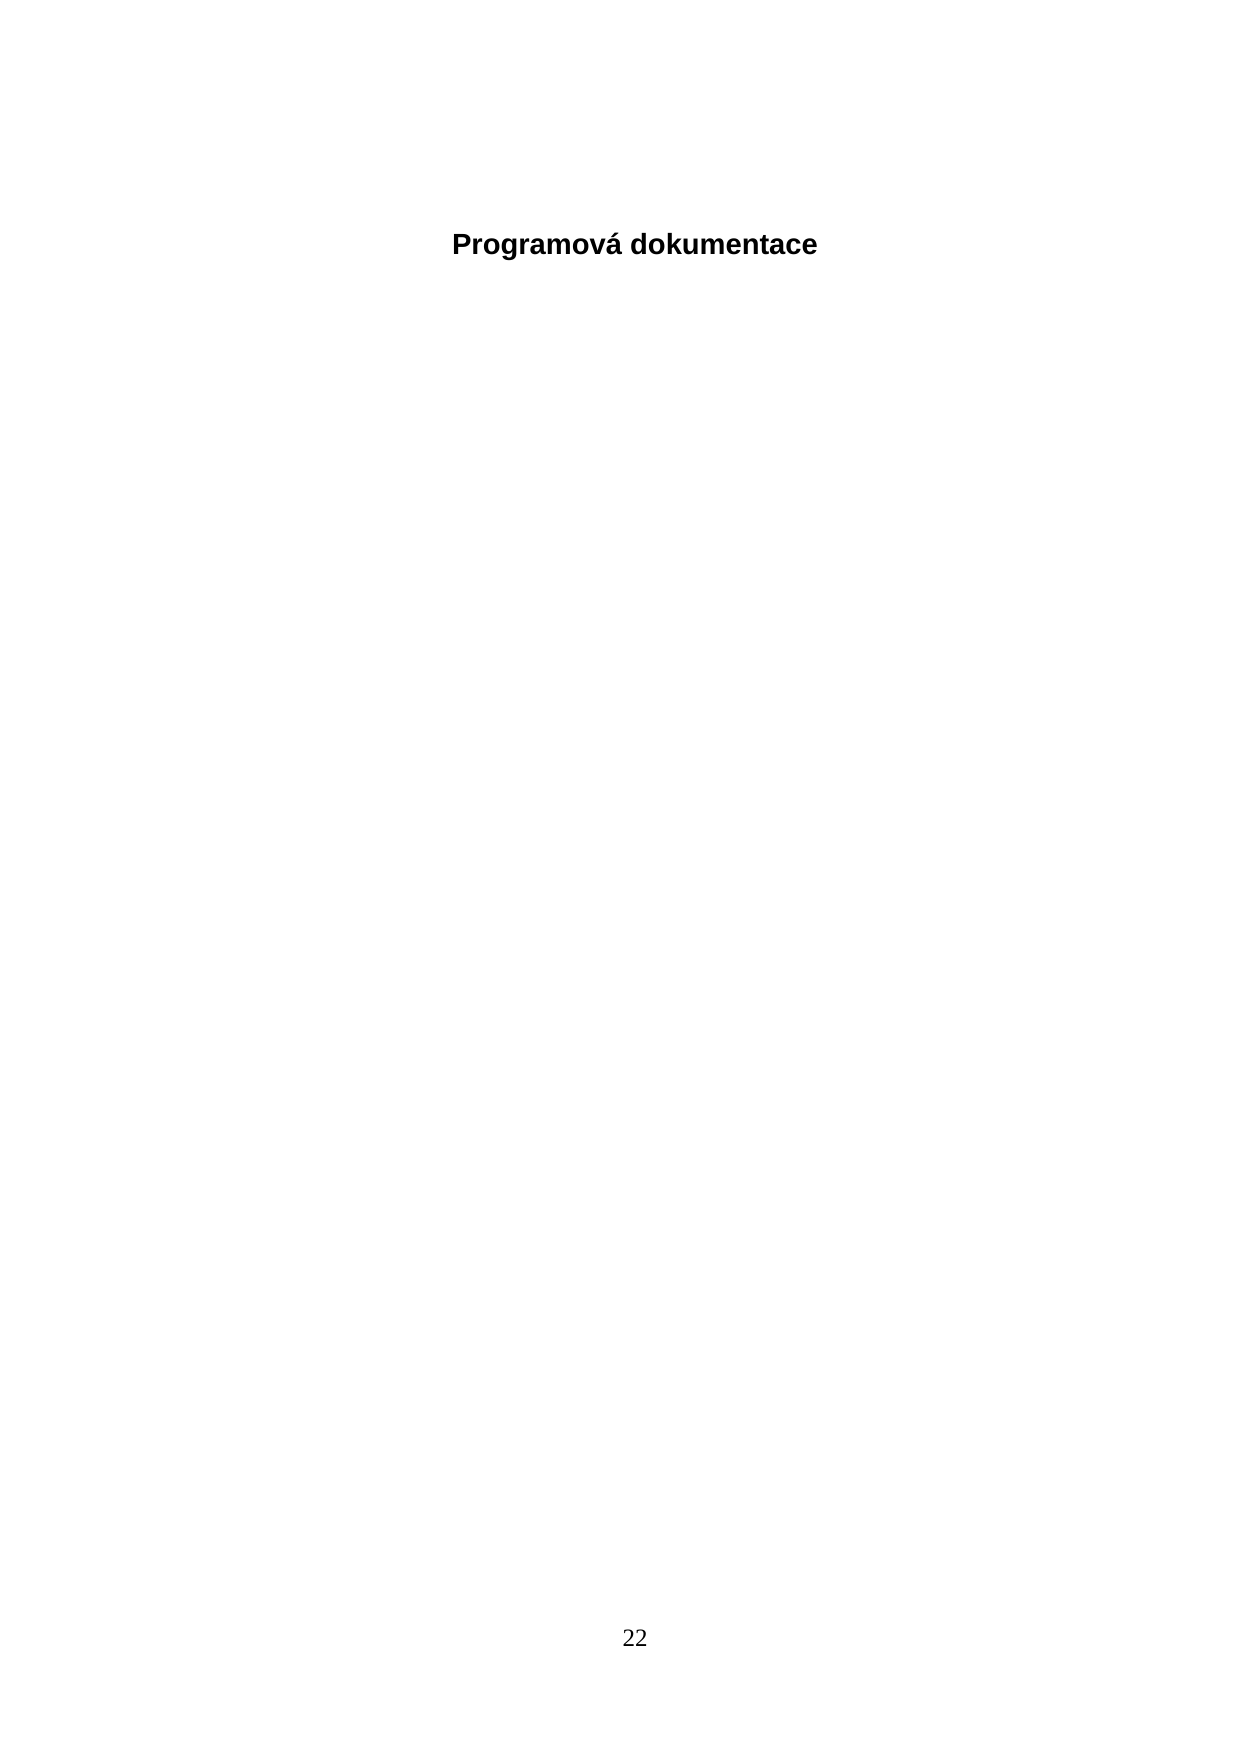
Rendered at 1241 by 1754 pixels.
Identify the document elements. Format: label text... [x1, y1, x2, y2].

text Programová dokumentace [177, 227, 1092, 261]
